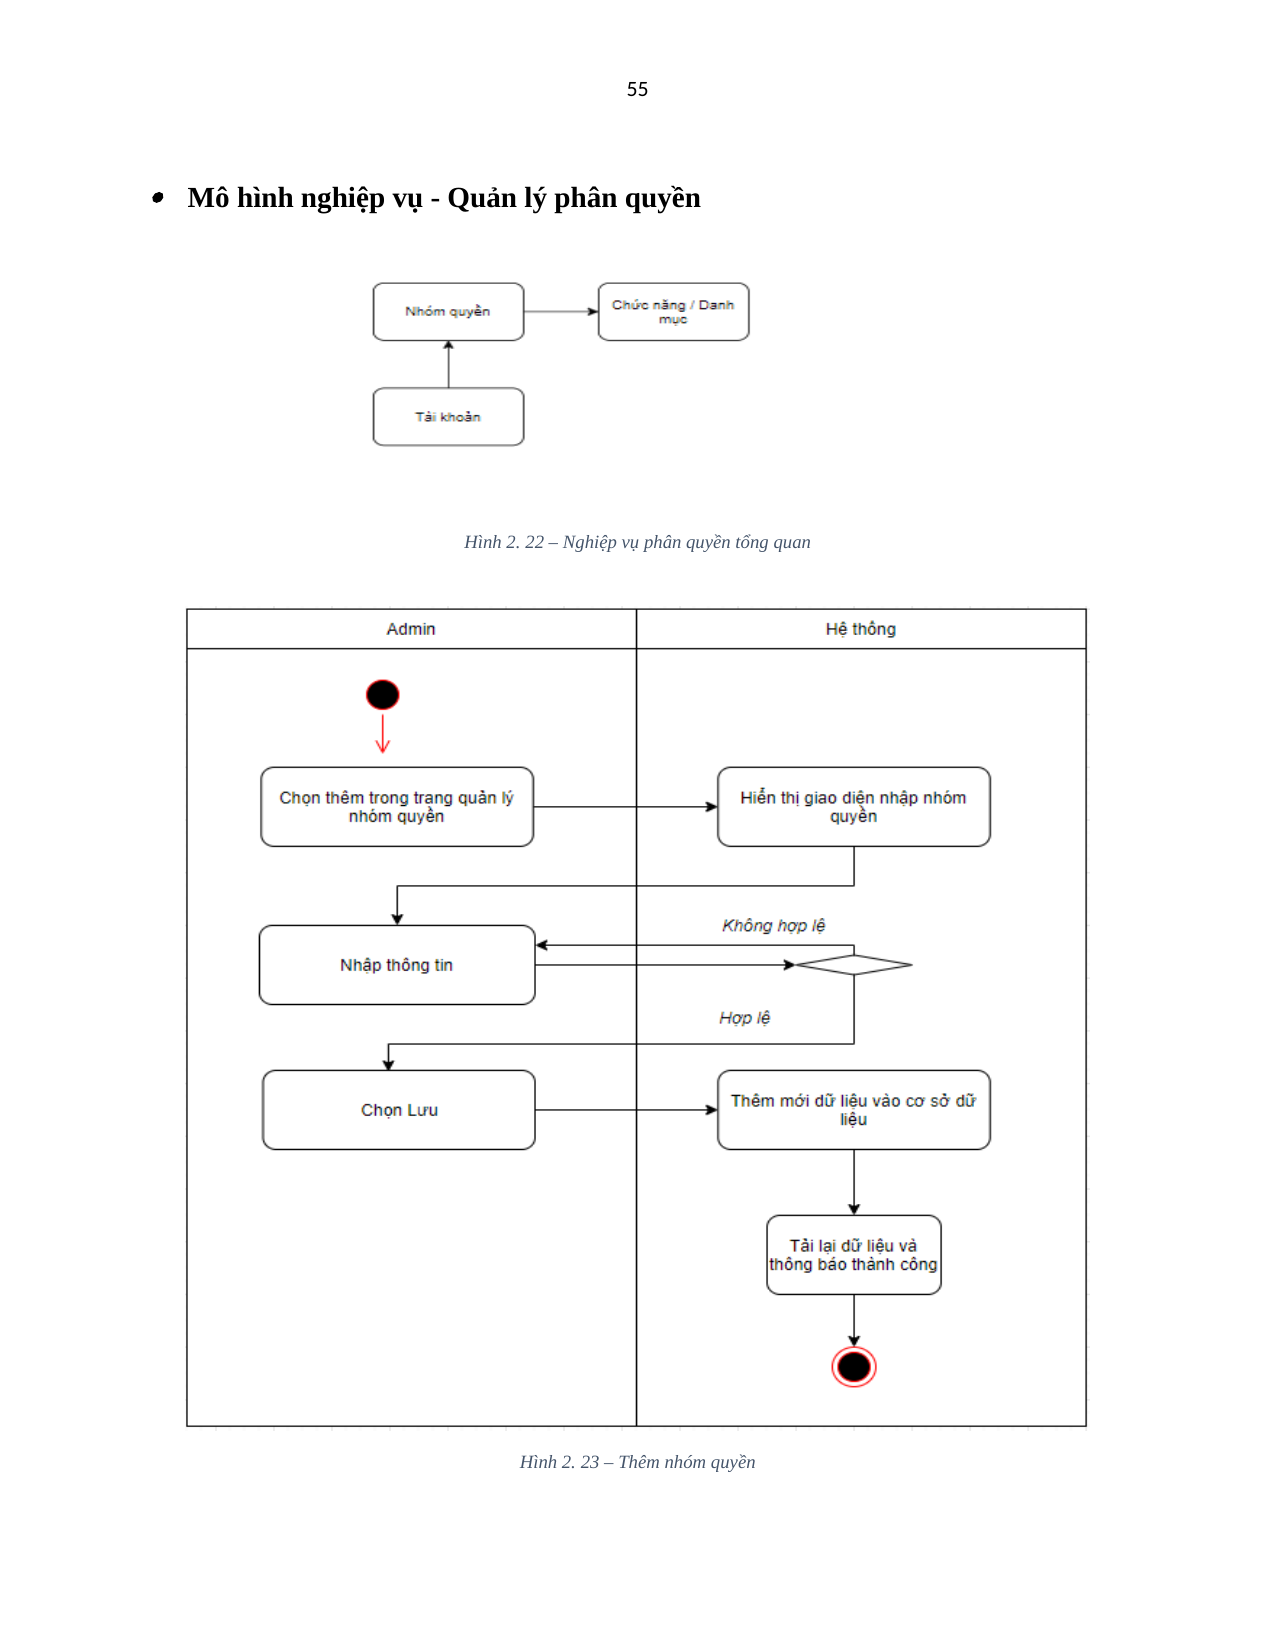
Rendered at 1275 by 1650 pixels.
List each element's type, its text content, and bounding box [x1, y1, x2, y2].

picture [185, 606, 1090, 1431]
text Hình 2. – Thêm nhóm quyền [150, 1451, 1125, 1473]
picture [203, 247, 1072, 498]
list Mô hình nghiệp vụ - Quản lý phân quyền [150, 180, 1125, 214]
text Hình 2. – Nghiệp vụ phân quyền tổng quan [150, 531, 1125, 552]
